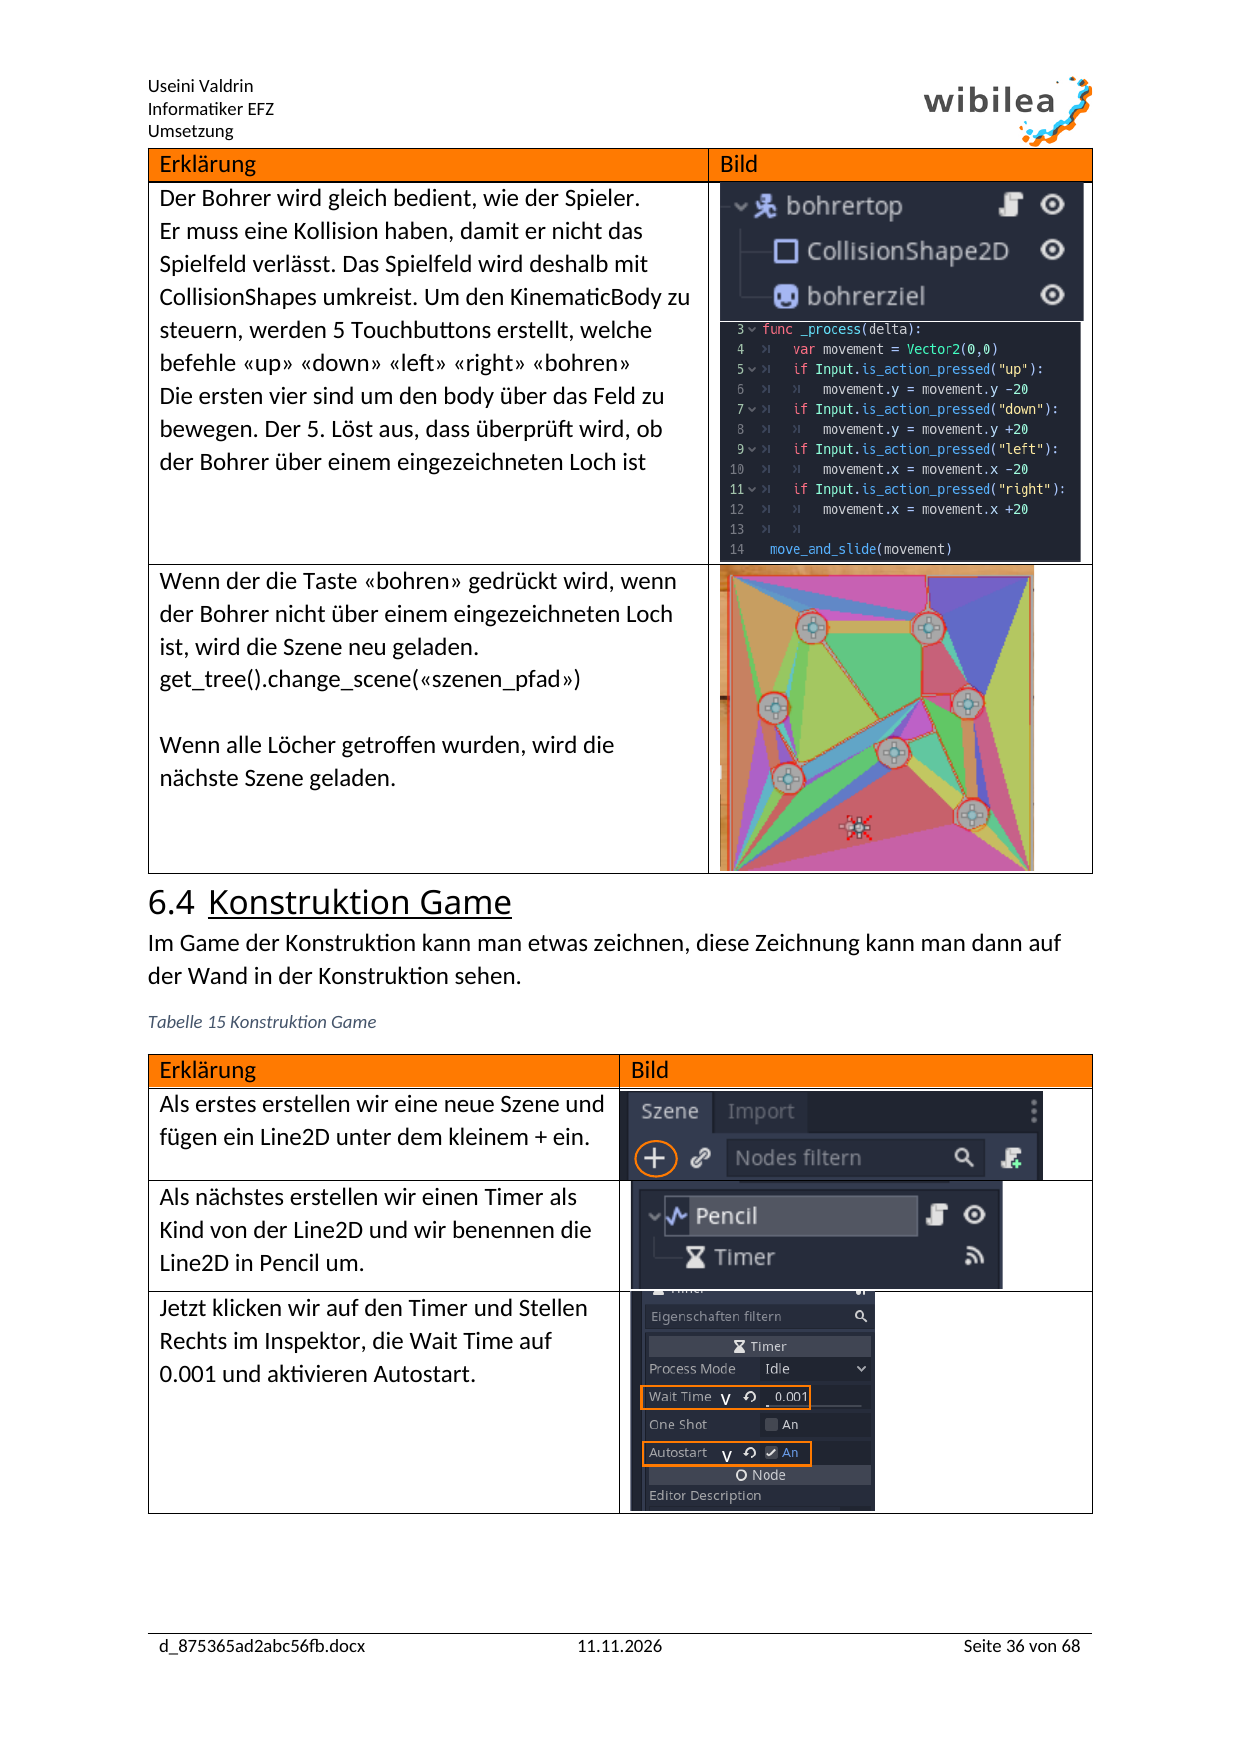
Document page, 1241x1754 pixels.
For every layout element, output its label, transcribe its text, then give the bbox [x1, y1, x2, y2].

table_cell [709, 565, 1092, 873]
picture [630, 1181, 1003, 1289]
table_cell Als erstes erstellen wir eine neue Szene und fügen ein Line2D unter dem kleinem + ein. [149, 1089, 619, 1180]
table_cell Der Bohrer wird gleich bedient, wie der Spieler. Er muss eine Kollision haben, damit er nicht das Spielfeld verlässt. Das Spielfeld wird deshalb mit CollisionShapes umkreist. Um den KinematicBody zu steuern, werden 5 Touchbuttons erstellt, welche befehle «up» «down» «left» «right» «bohren» Die ersten vier sind um den body über das Feld zu bewegen. Der 5. Löst aus, dass überprüft wird, ob der Bohrer über einem eingezeichneten Loch ist [149, 183, 708, 564]
picture [720, 565, 1035, 871]
subtitle Konstruktion Game [148, 878, 1093, 924]
text Tabelle 15 Konstruktion Game [148, 1010, 1093, 1033]
picture [720, 322, 1081, 562]
table_cell Als nächstes erstellen wir einen Timer als Kind von der Line2D und wir benennen die Line2D in Pencil um. [149, 1181, 619, 1291]
table_cell Wenn der die Taste «bohren» gedrückt wird, wenn der Bohrer nicht über einem eingezeichneten Loch ist, wird die Szene neu geladen. get_tree().change_scene(«szenen_pfad») Wenn alle Löcher getroffen wurden, wird die nächste Szene geladen. [149, 565, 708, 873]
picture [720, 182, 1084, 321]
table_cell [620, 1181, 1092, 1291]
picture [923, 75, 1093, 147]
table_cell [620, 1089, 1092, 1180]
table_header Erklärung [149, 149, 708, 181]
picture [620, 1091, 1043, 1180]
table_header Erklärung [149, 1055, 619, 1087]
table_header Bild [620, 1055, 1092, 1087]
table_header Bild [709, 149, 1092, 181]
picture [630, 1291, 875, 1511]
table_cell [620, 1292, 1092, 1513]
table_cell [709, 183, 1092, 564]
table_cell Jetzt klicken wir auf den Timer und Stellen Rechts im Inspektor, die Wait Time auf 0.001 und aktivieren Autostart. [149, 1292, 619, 1513]
text Im Game der Konstruktion kann man etwas zeichnen, diese Zeichnung kann man dann auf der Wand in der Konstruktion sehen. [148, 927, 1093, 991]
